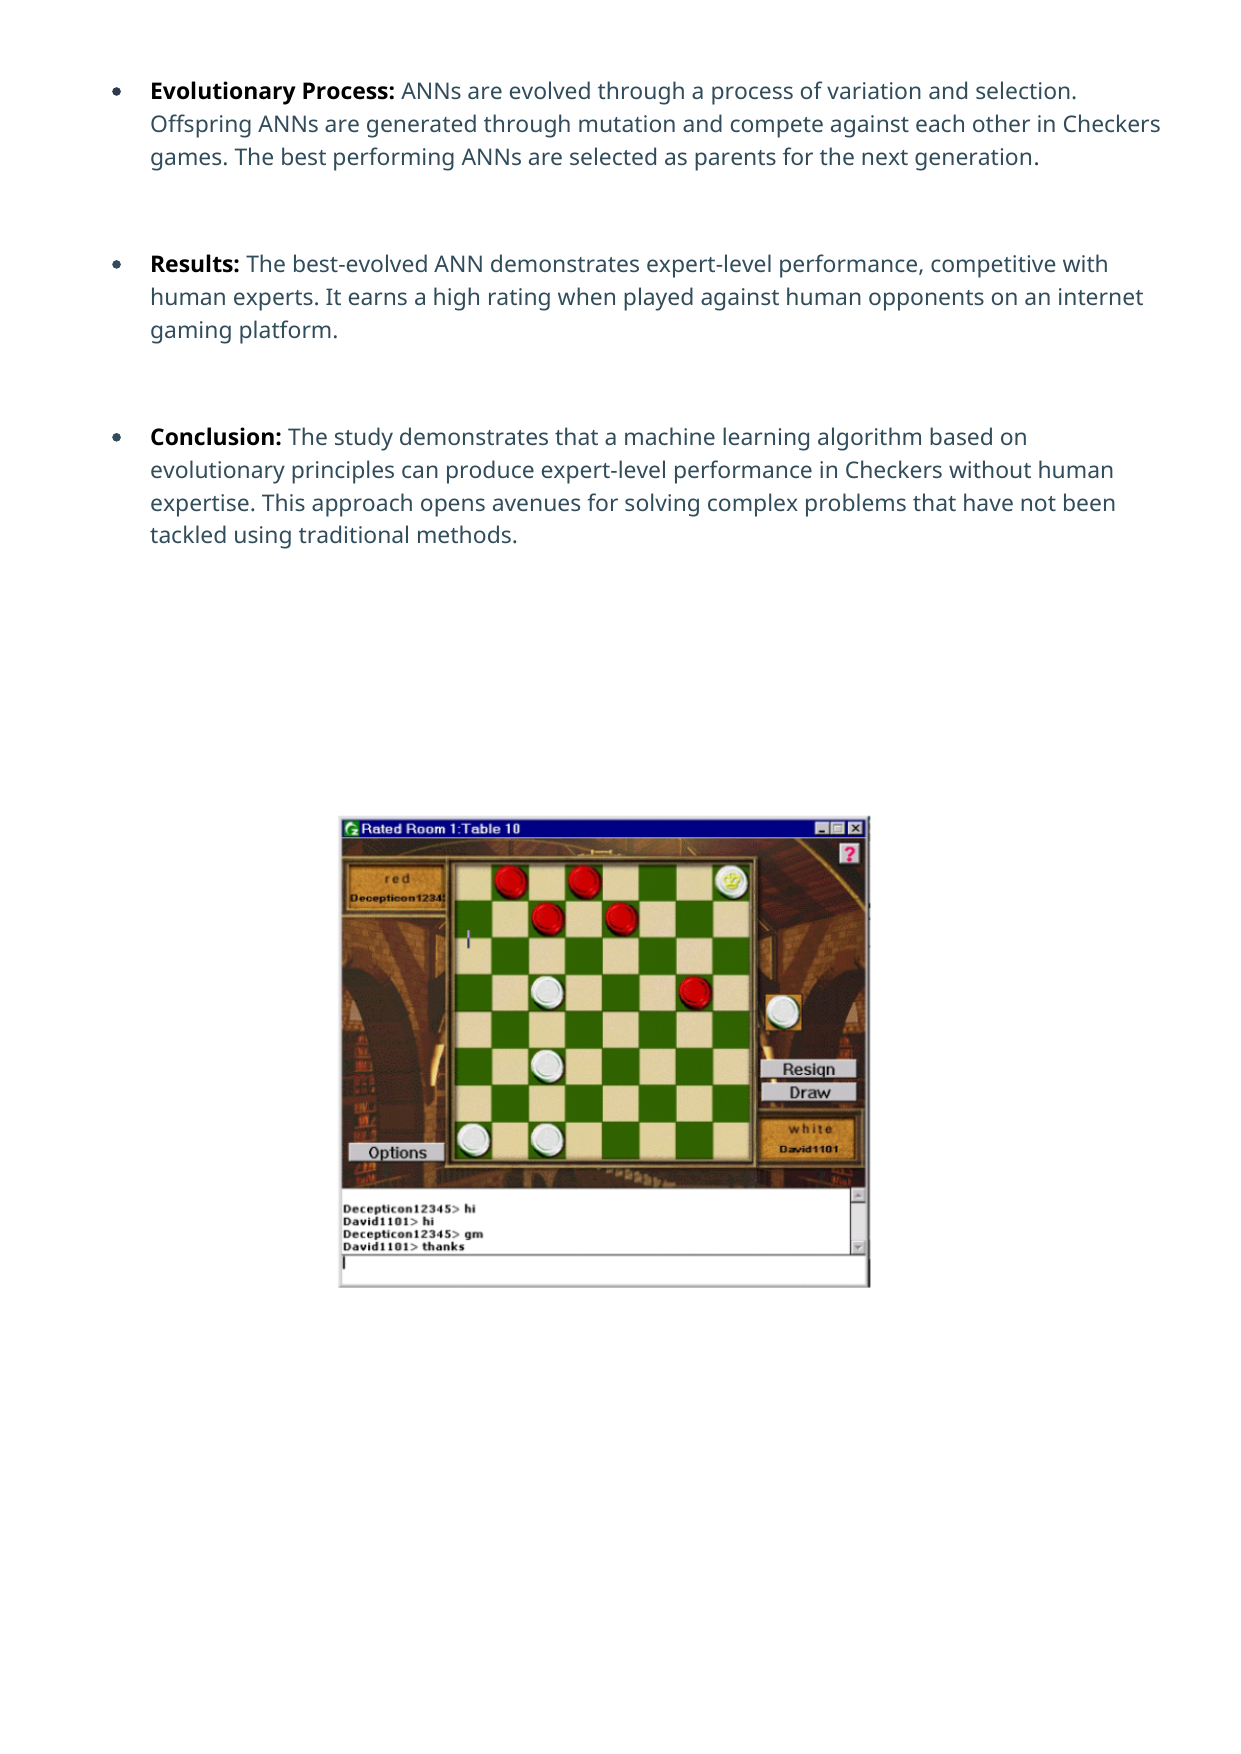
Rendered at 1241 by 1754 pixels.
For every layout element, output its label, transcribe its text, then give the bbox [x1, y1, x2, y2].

list Evolutionary Process: ANNs are evolved through a process of variation and selection. Offspring ANNs are generated through mutation and compete against each other in Checkers games. The best performing ANNs are selected as parents for the next generation. [112, 75, 1165, 172]
list Conclusion: The study demonstrates that a machine learning algorithm based on evolutionary principles can produce expert-level performance in Checkers without human expertise. This approach opens avenues for solving complex problems that have not been tackled using traditional methods. [112, 421, 1165, 551]
picture [293, 757, 947, 1318]
list Results: The best-evolved ANN demonstrates expert-level performance, competitive with human experts. It earns a high rating when played against human opponents on an internet gaming platform. [112, 248, 1165, 345]
